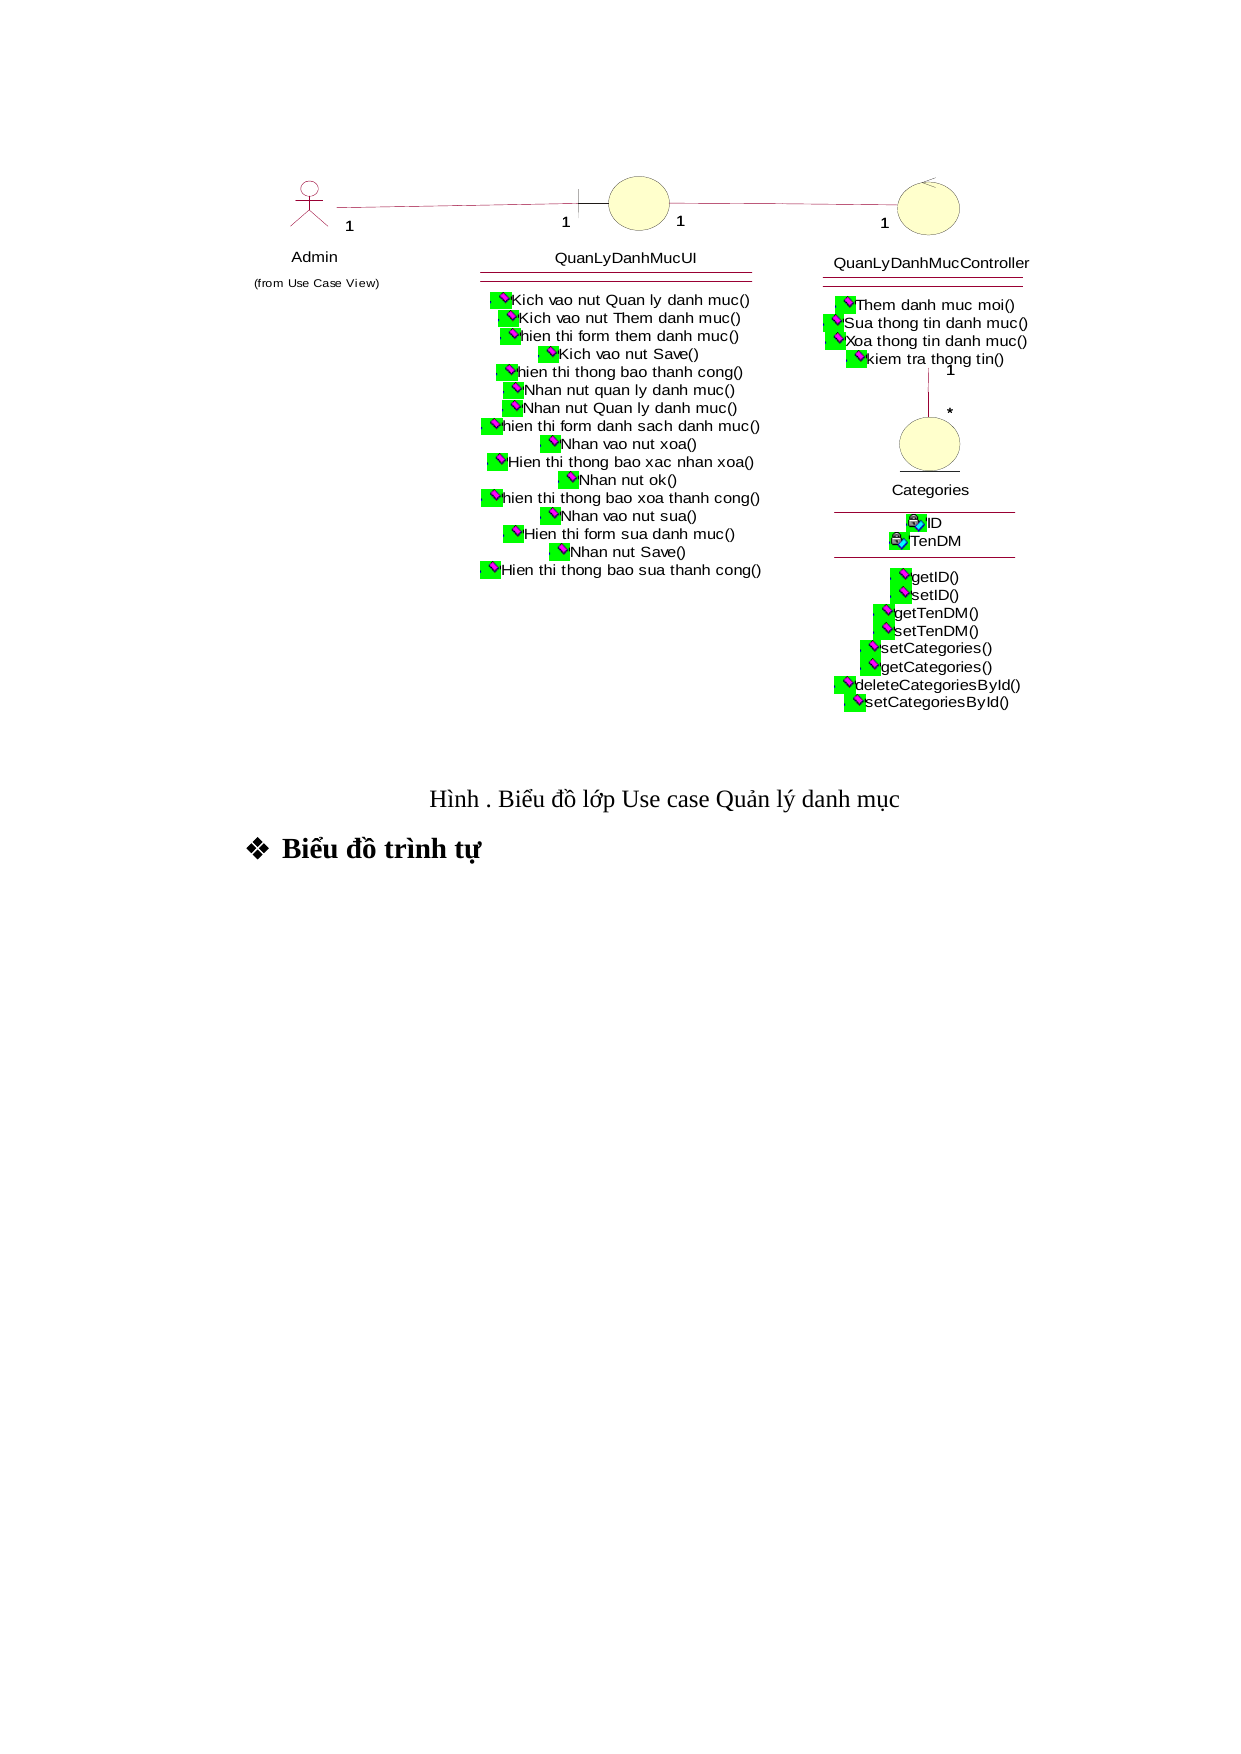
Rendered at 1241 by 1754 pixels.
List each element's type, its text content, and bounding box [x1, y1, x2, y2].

list Biểu đồ trình tự [244, 831, 1122, 865]
text Hình . Biểu đồ lớp Use case Quản lý danh mục [207, 784, 1122, 812]
